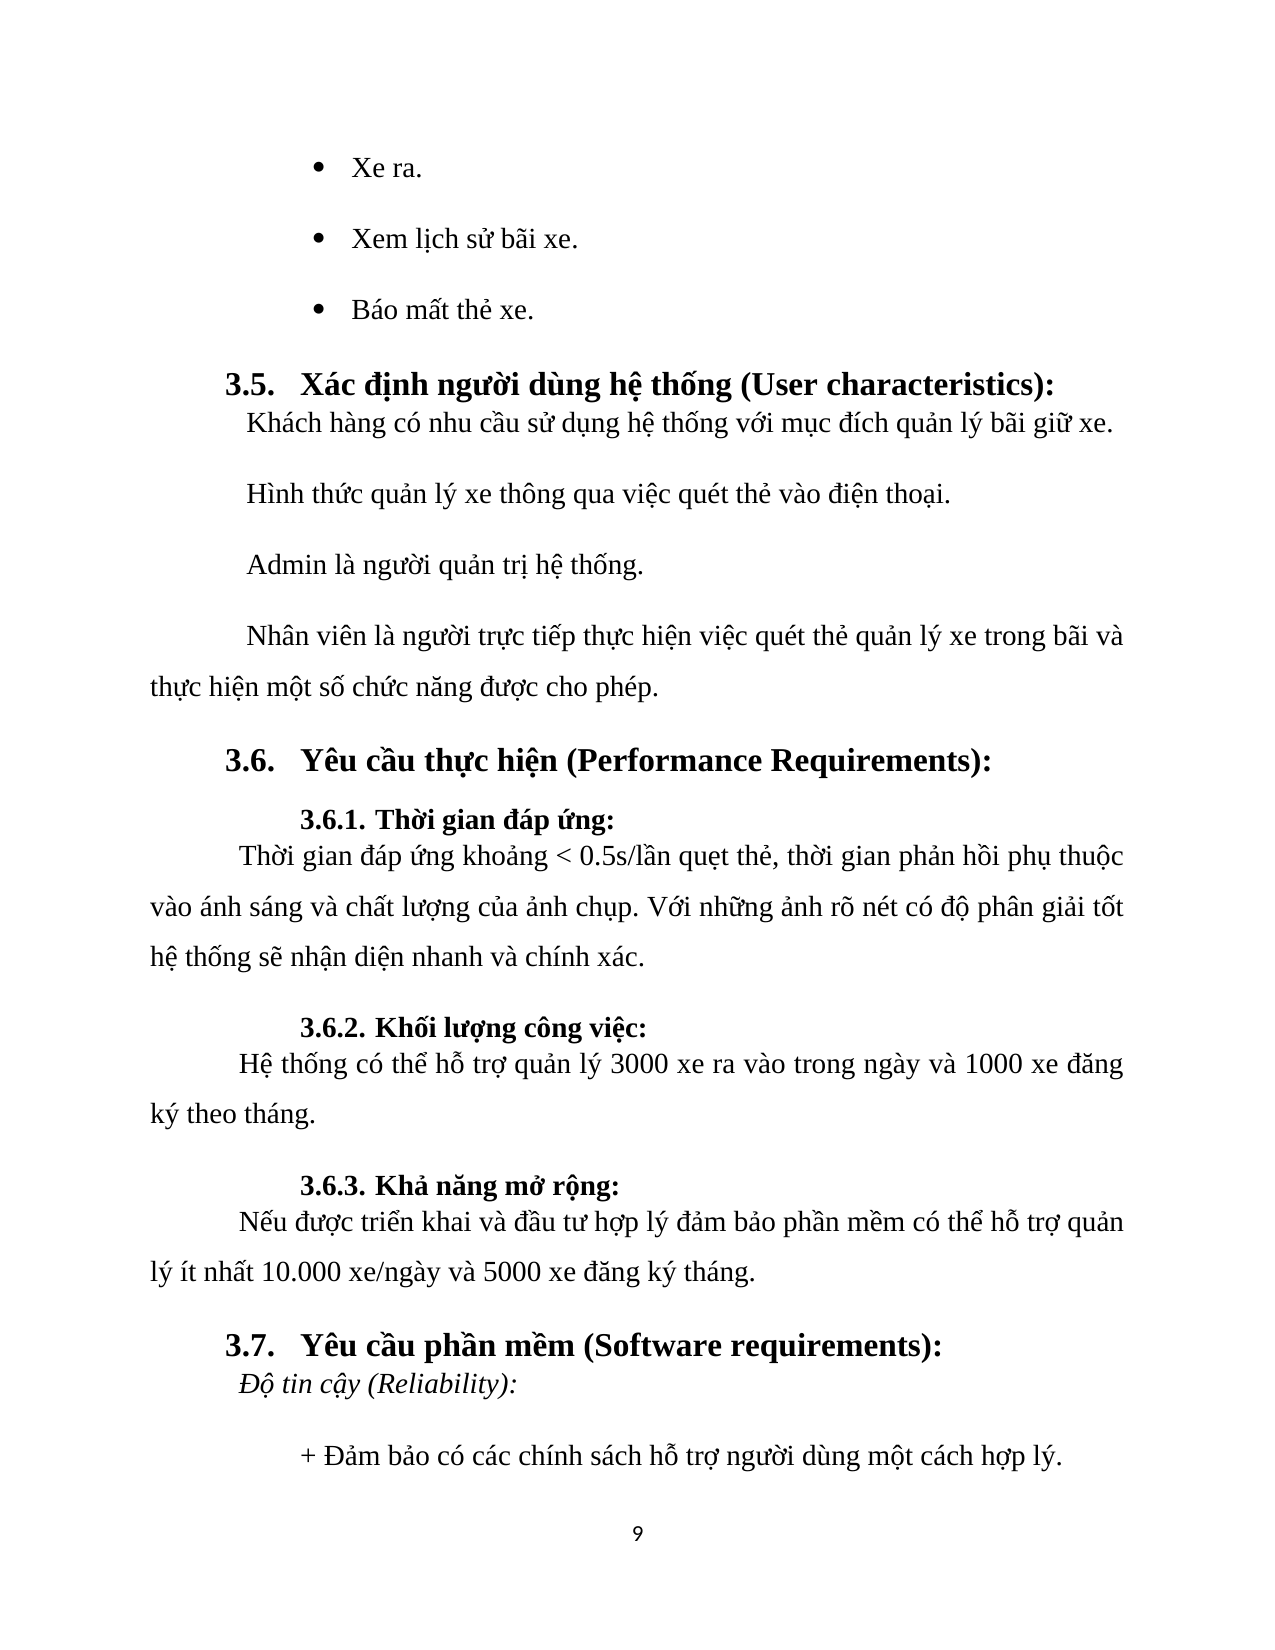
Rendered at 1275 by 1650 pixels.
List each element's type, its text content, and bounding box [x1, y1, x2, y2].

text Thời gian đáp ứng khoảng < 0.5s/lần quẹt thẻ, thời gian phản hồi phụ thuộc vào ánh sáng và chất lượng của ảnh chụp. Với những ảnh rõ nét có độ phân giải tốt hệ thống sẽ nhận diện nhanh và chính xác. [150, 838, 1125, 972]
text Hình thức quản lý xe thông qua việc quét thẻ vào điện thoại. [150, 476, 1125, 510]
list Báo mất thẻ xe. [314, 292, 1125, 326]
text Hệ thống có thể hỗ trợ quản lý 3000 xe ra vào trong ngày và 1000 xe đăng ký theo tháng. [150, 1046, 1125, 1130]
list Khối lượng công việc: [300, 1010, 1125, 1044]
text Nhân viên là người trực tiếp thực hiện việc quét thẻ quản lý xe trong bãi và thực hiện một số chức năng được cho phép. [150, 618, 1125, 702]
list Xem lịch sử bãi xe. [314, 221, 1125, 255]
text Admin là người quản trị hệ thống. [150, 547, 1125, 581]
text Xác định người dùng hệ thống (User characteristics): [225, 364, 1125, 402]
text Yêu cầu phần mềm (Software requirements): [225, 1325, 1125, 1364]
list Khả năng mở rộng: [300, 1168, 1125, 1201]
text Khách hàng có nhu cầu sử dụng hệ thống với mục đích quản lý bãi giữ xe. [150, 405, 1125, 439]
text Độ tin cậy (Reliability): [150, 1367, 1125, 1400]
text Nếu được triển khai và đầu tư hợp lý đảm bảo phần mềm có thể hỗ trợ quản lý ít nhất 10.000 xe/ngày và 5000 xe đăng ký tháng. [150, 1204, 1125, 1288]
text Yêu cầu thực hiện (Performance Requirements): [225, 740, 1125, 778]
list Xe ra. [314, 150, 1125, 184]
text + Đảm bảo có các chính sách hỗ trợ người dùng một cách hợp lý. [150, 1438, 1125, 1471]
list Thời gian đáp ứng: [300, 802, 1125, 836]
